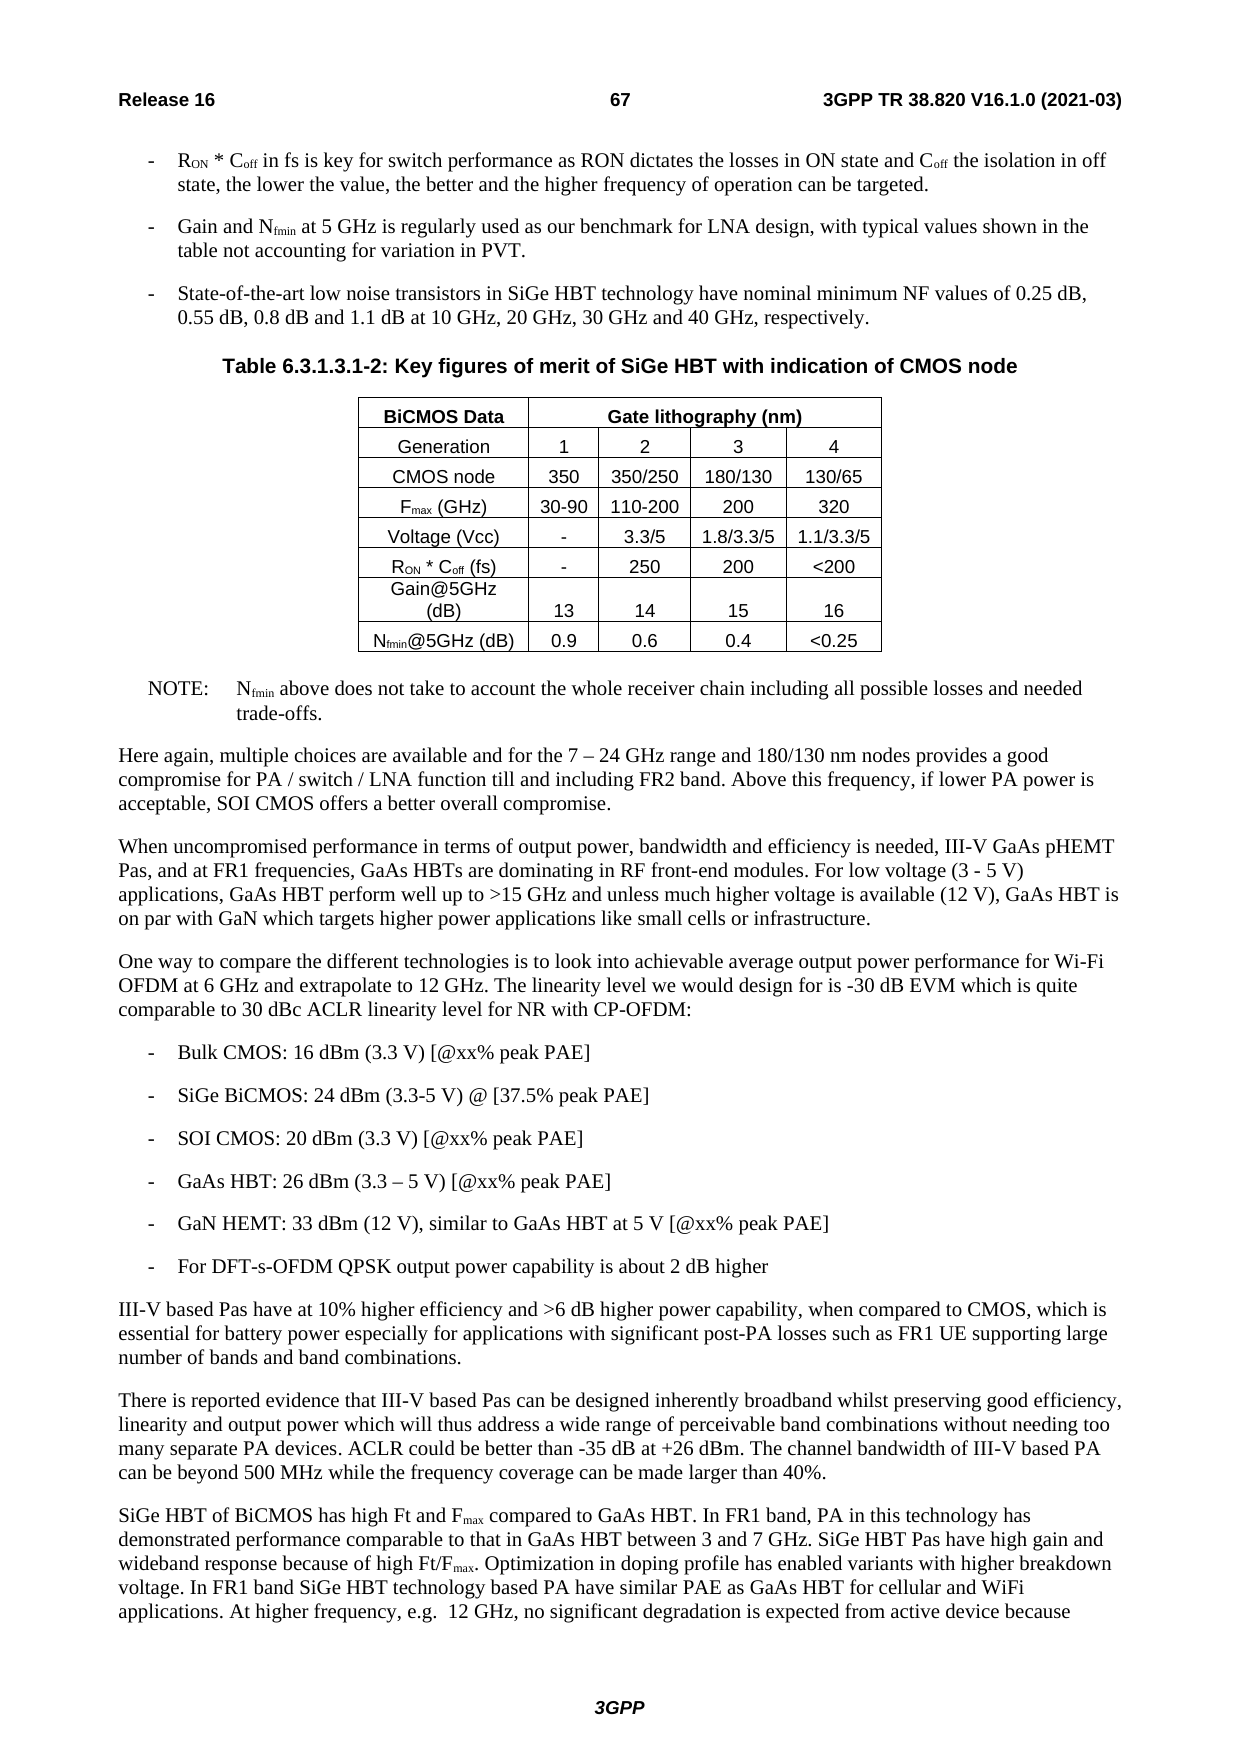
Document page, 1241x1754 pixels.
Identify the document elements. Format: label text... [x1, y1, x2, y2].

text III-V based Pas have at 10% higher efficiency and >6 dB higher power capability, when compared to CMOS, which is essential for battery power especially for applications with significant post-PA losses such as FR1 UE supporting large number of bands and band combinations. [118, 1297, 1122, 1369]
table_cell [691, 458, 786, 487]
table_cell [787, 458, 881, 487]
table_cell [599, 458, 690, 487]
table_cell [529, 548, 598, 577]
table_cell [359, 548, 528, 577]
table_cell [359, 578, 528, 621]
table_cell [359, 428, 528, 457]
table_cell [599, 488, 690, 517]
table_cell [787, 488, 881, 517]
text NOTE: Nfmin above does not take to account the whole receiver chain including all possible losses and needed trade-offs. [148, 676, 1122, 724]
text One way to compare the different technologies is to look into achievable average output power performance for Wi-Fi OFDM at 6 GHz and extrapolate to 12 GHz. The linearity level we would design for is -30 dB EVM which is quite comparable to 30 dBc ACLR linearity level for NR with CP-OFDM: [118, 949, 1122, 1021]
text - GaN HEMT: 33 dBm (12 V), similar to GaAs HBT at 5 V [@xx% peak PAE] [148, 1211, 1122, 1235]
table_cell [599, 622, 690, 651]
text - Gain and Nfmin at 5 GHz is regularly used as our benchmark for LNA design, with typical values shown in the table not accounting for variation in PVT. [148, 214, 1122, 262]
text - RON * Coff in fs is key for switch performance as RON dictates the losses in ON state and Coff the isolation in off state, the lower the value, the better and the higher frequency of operation can be targeted. [148, 147, 1122, 196]
text - State-of-the-art low noise transistors in SiGe HBT technology have nominal minimum NF values of 0.25 dB, 0.55 dB, 0.8 dB and 1.1 dB at 10 GHz, 20 GHz, 30 GHz and 40 GHz, respectively. [148, 281, 1122, 329]
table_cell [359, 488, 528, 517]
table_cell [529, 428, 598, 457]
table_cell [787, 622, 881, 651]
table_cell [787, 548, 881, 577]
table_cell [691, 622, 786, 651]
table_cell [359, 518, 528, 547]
text - SiGe BiCMOS: 24 dBm (3.3-5 V) @ [37.5% peak PAE] [148, 1083, 1122, 1107]
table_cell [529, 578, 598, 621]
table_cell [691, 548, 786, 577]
text - GaAs HBT: 26 dBm (3.3 – 5 V) [@xx% peak PAE] [148, 1168, 1122, 1193]
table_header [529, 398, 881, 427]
text Here again, multiple choices are available and for the 7 – 24 GHz range and 180/130 nm nodes provides a good compromise for PA / switch / LNA function till and including FR2 band. Above this frequency, if lower PA power is acceptable, SOI CMOS offers a better overall compromise. [118, 743, 1122, 815]
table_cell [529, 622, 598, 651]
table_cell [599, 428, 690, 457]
text - For DFT-s-OFDM QPSK output power capability is about 2 dB higher [148, 1254, 1122, 1278]
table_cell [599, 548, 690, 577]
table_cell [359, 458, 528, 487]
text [118, 1503, 1122, 1623]
text Table 6.3.1.3.1-2: Key figures of merit of SiGe HBT with indication of CMOS node [118, 354, 1122, 378]
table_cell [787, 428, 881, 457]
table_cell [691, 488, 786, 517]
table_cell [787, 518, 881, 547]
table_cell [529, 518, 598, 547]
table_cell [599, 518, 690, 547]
text - SOI CMOS: 20 dBm (3.3 V) [@xx% peak PAE] [148, 1126, 1122, 1150]
text - Bulk CMOS: 16 dBm (3.3 V) [@xx% peak PAE] [148, 1040, 1122, 1064]
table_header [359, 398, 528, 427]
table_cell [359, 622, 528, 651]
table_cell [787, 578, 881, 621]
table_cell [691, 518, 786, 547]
text There is reported evidence that III-V based Pas can be designed inherently broadband whilst preserving good efficiency, linearity and output power which will thus address a wide range of perceivable band combinations without needing too many separate PA devices. ACLR could be better than -35 dB at +26 dBm. The channel bandwidth of III-V based PA can be beyond 500 MHz while the frequency coverage can be made larger than 40%. [118, 1388, 1122, 1484]
text When uncompromised performance in terms of output power, bandwidth and efficiency is needed, III-V GaAs pHEMT Pas, and at FR1 frequencies, GaAs HBTs are dominating in RF front-end modules. For low voltage (3 - 5 V) applications, GaAs HBT perform well up to >15 GHz and unless much higher voltage is available (12 V), GaAs HBT is on par with GaN which targets higher power applications like small cells or infrastructure. [118, 834, 1122, 930]
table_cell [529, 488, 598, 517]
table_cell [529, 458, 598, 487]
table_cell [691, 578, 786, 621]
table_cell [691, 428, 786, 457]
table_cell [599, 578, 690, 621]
